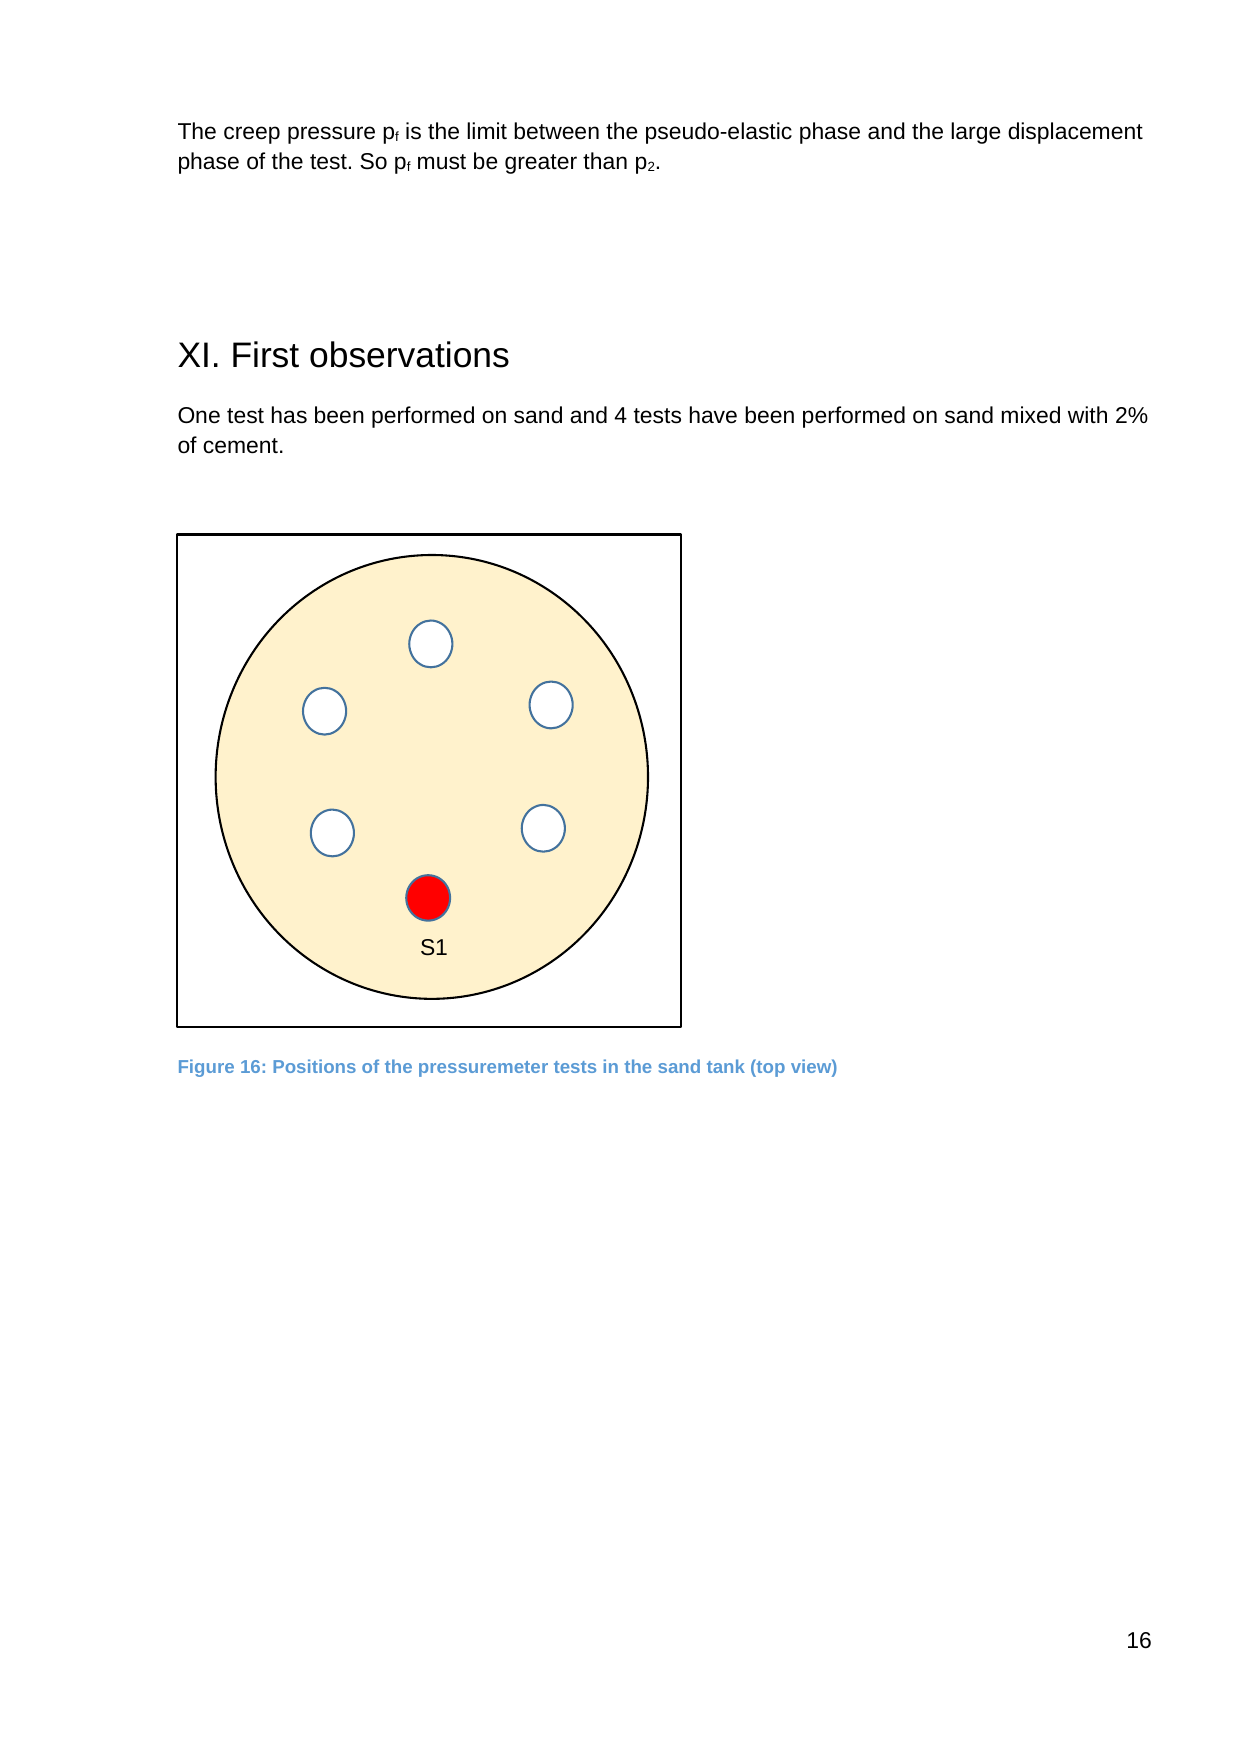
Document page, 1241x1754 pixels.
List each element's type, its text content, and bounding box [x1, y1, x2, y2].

text One test has been performed on sand and 4 tests have been performed on sand mixed with 2% of cement. [177, 402, 1152, 459]
text Figure 16: Positions of the pressuremeter tests in the sand tank (top view) [177, 1056, 1152, 1078]
text The creep pressure pf is the limit between the pseudo-elastic phase and the large displacement phase of the test. So pf must be greater than p2. [177, 118, 1152, 175]
subtitle XI. First observations [177, 335, 1152, 375]
